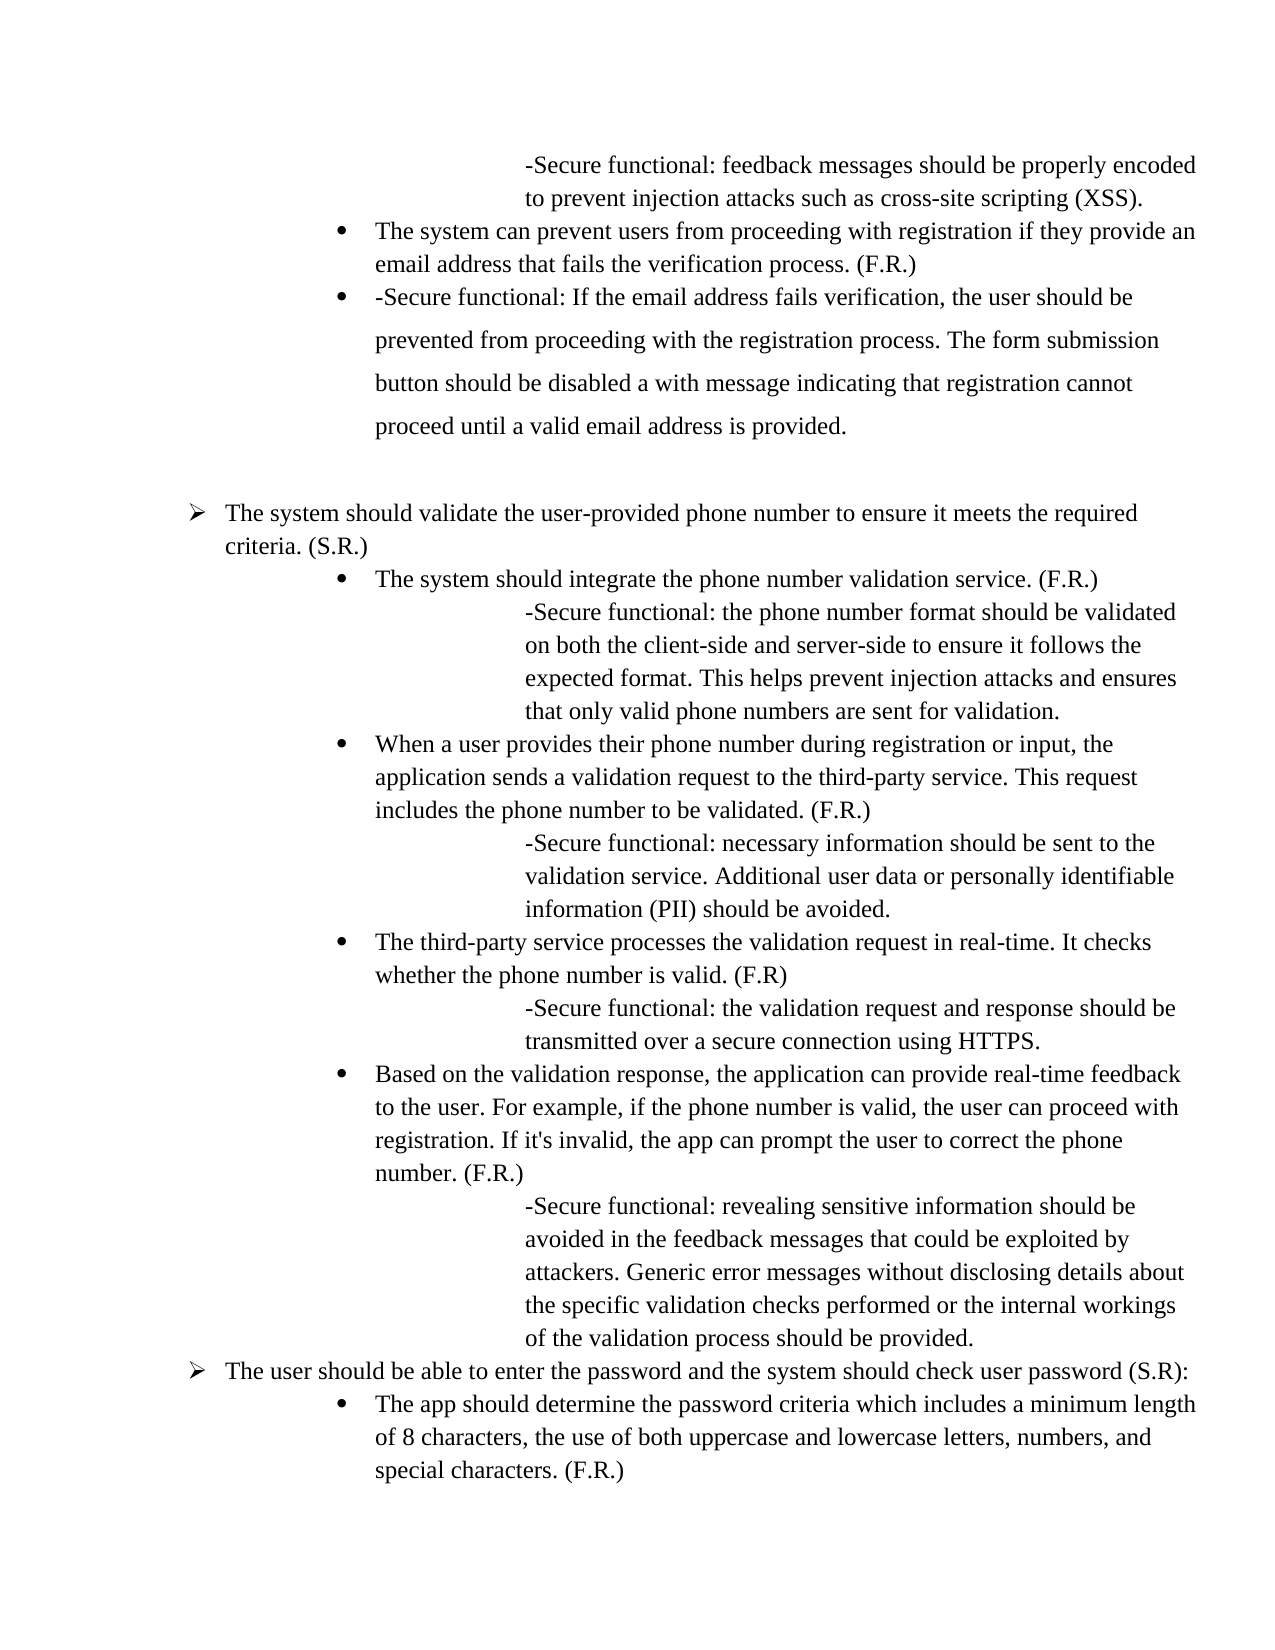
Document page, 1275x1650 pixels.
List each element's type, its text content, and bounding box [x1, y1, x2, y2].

list The system should integrate the phone number validation service. (F.R.) [337, 564, 1197, 592]
list The system should validate the user-provided phone number to ensure it meets the required criteria. (S.R.) [187, 498, 1197, 559]
text -Secure functional: necessary information should be sent to the validation service. Additional user data or personally identifiable information (PII) should be avoided. [525, 828, 1197, 923]
list The user should be able to enter the password and the system should check user password (S.R): [187, 1356, 1197, 1385]
list The system can prevent users from proceeding with registration if they provide an email address that fails the verification process. (F.R.) [337, 216, 1197, 278]
list When a user provides their phone number during registration or input, the application sends a validation request to the third-party service. This request includes the phone number to be validated. (F.R.) [337, 729, 1197, 824]
list The app should determine the password criteria which includes a minimum length of 8 characters, the use of both uppercase and lowercase letters, numbers, and special characters. (F.R.) [337, 1389, 1197, 1484]
text -Secure functional: the validation request and response should be transmitted over a secure connection using HTTPS. [525, 993, 1197, 1055]
text -Secure functional: the phone number format should be validated on both the client-side and server-side to ensure it follows the expected format. This helps prevent injection attacks and ensures that only valid phone numbers are sent for validation. [525, 597, 1197, 724]
list -Secure functional: If the email address fails verification, the user should be prevented from proceeding with the registration process. The form submission button should be disabled a with message indicating that registration cannot proceed until a valid email address is provided. [337, 282, 1197, 440]
text -Secure functional: feedback messages should be properly encoded to prevent injection attacks such as cross-site scripting (XSS). [525, 150, 1197, 212]
list The third-party service processes the validation request in real-time. It checks whether the phone number is valid. (F.R) [337, 927, 1197, 989]
text -Secure functional: revealing sensitive information should be avoided in the feedback messages that could be exploited by attackers. Generic error messages without disclosing details about the specific validation checks performed or the internal workings of the validation process should be provided. [525, 1191, 1197, 1352]
list Based on the validation response, the application can provide real-time feedback to the user. For example, if the phone number is valid, the user can proceed with registration. If it's invalid, the app can prompt the user to correct the phone number. (F.R.) [337, 1059, 1197, 1187]
